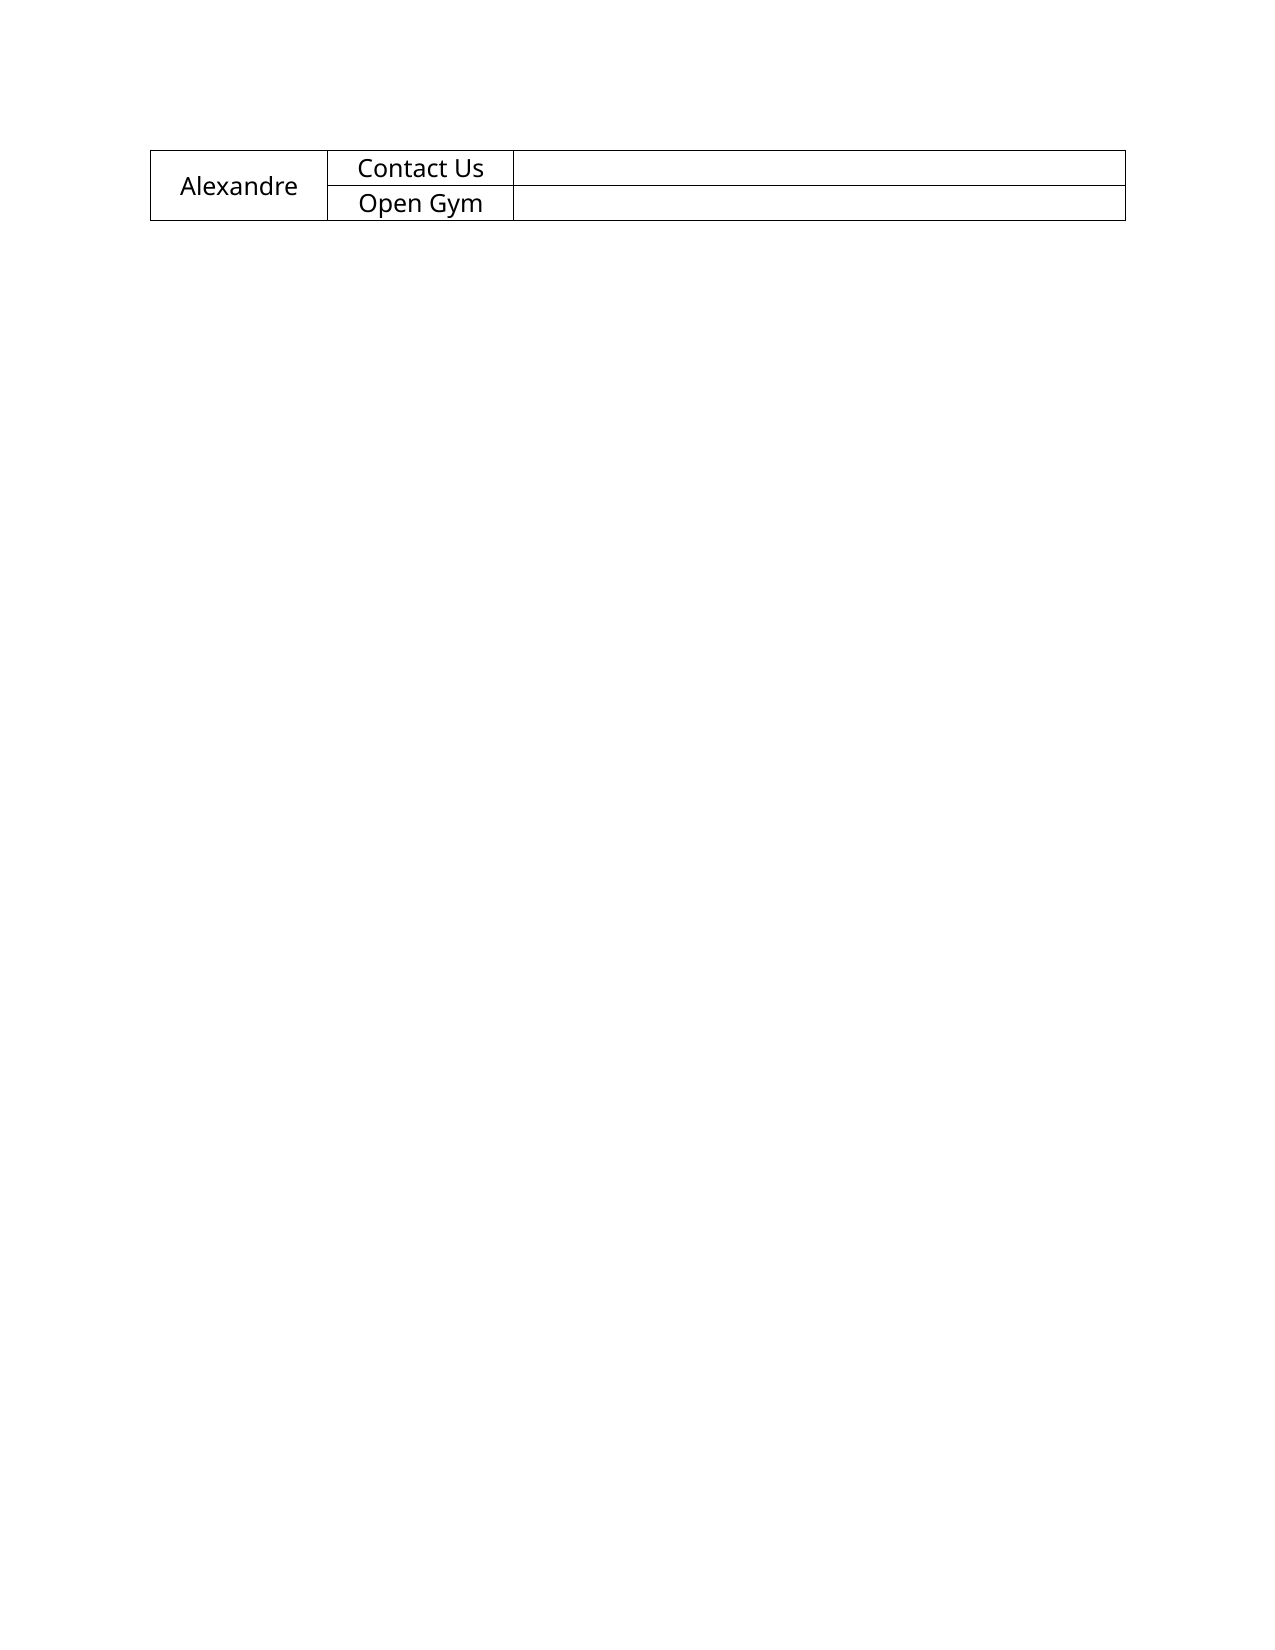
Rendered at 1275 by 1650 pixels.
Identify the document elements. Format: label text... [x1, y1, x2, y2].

table_header Contact Us [328, 151, 513, 185]
table_header Alexandre [151, 151, 327, 220]
table_cell Open Gym [328, 186, 513, 220]
table_header [514, 151, 1125, 185]
table_cell [514, 186, 1125, 220]
